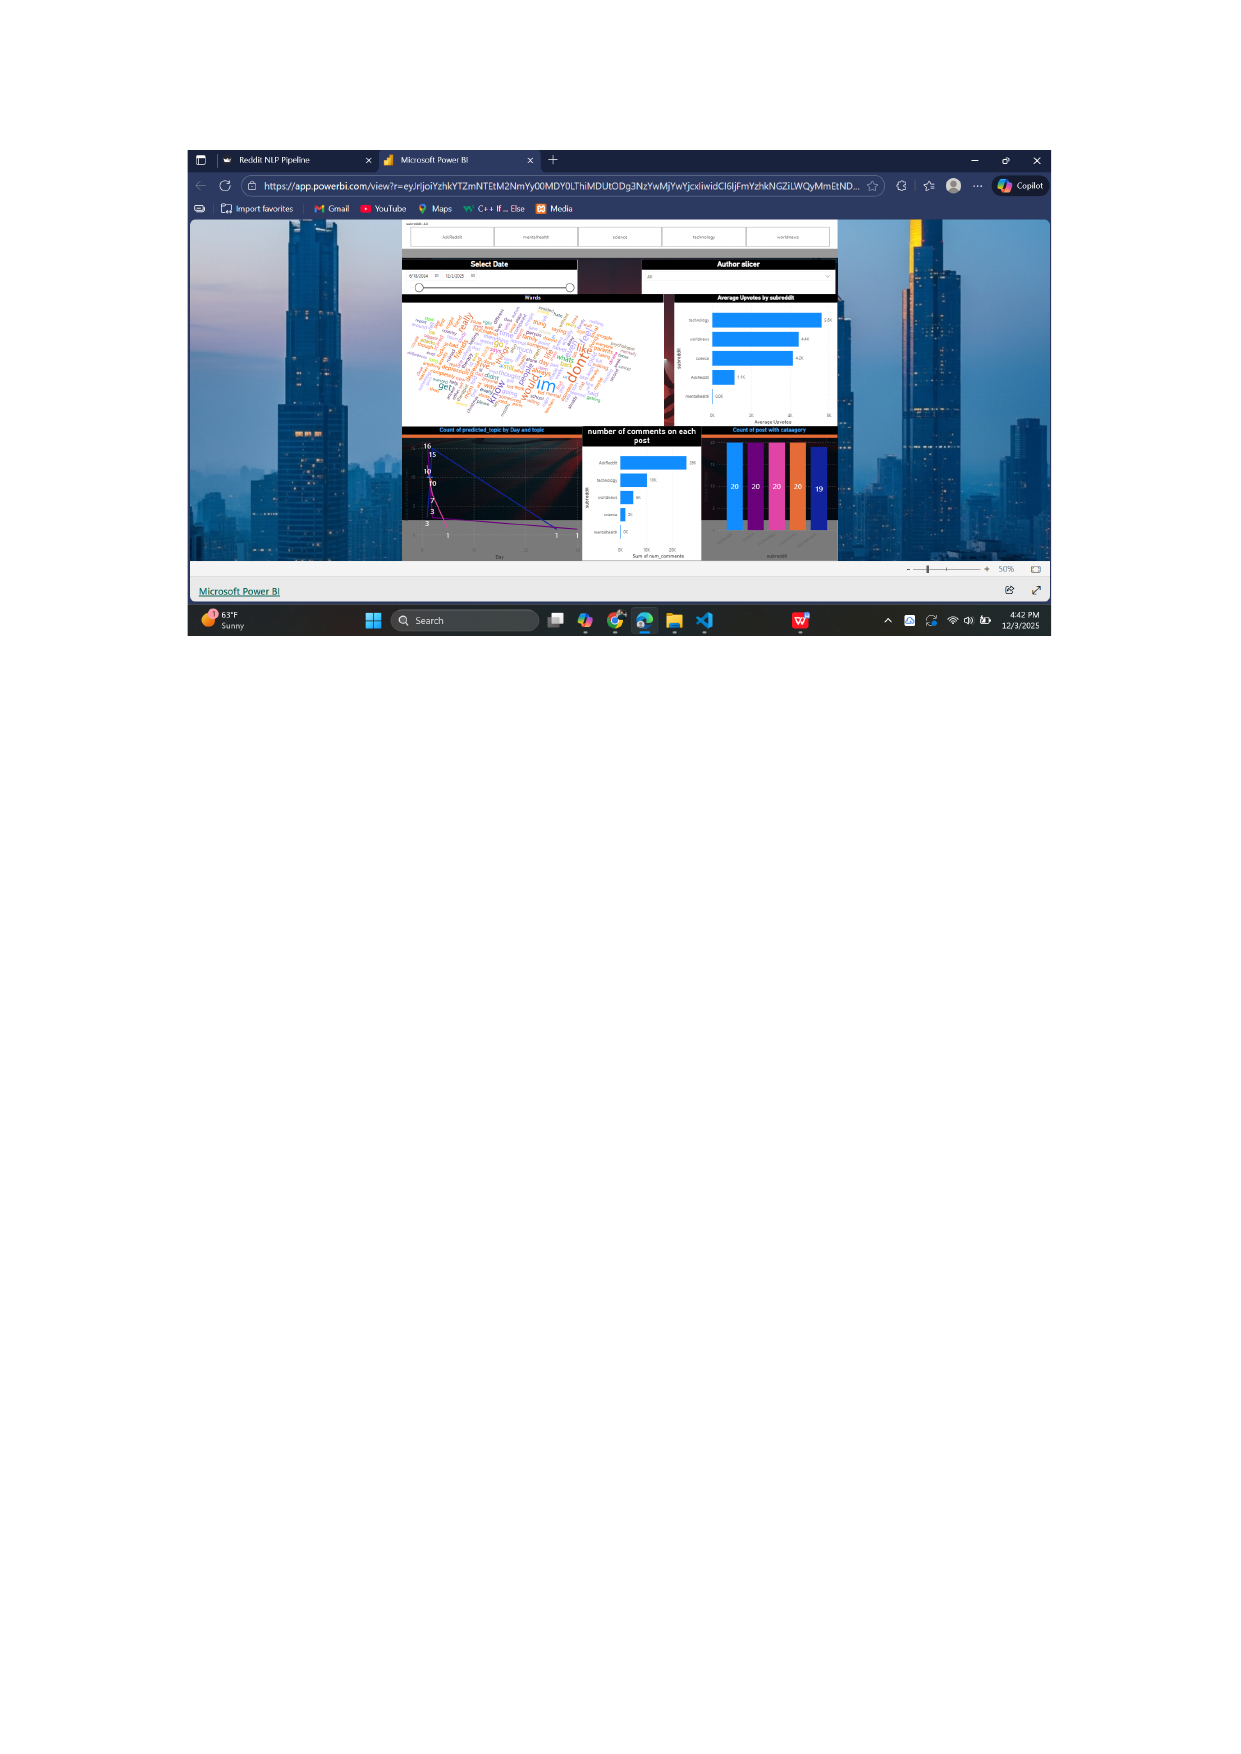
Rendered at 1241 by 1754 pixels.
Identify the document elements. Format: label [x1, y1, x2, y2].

picture [187, 150, 1052, 636]
